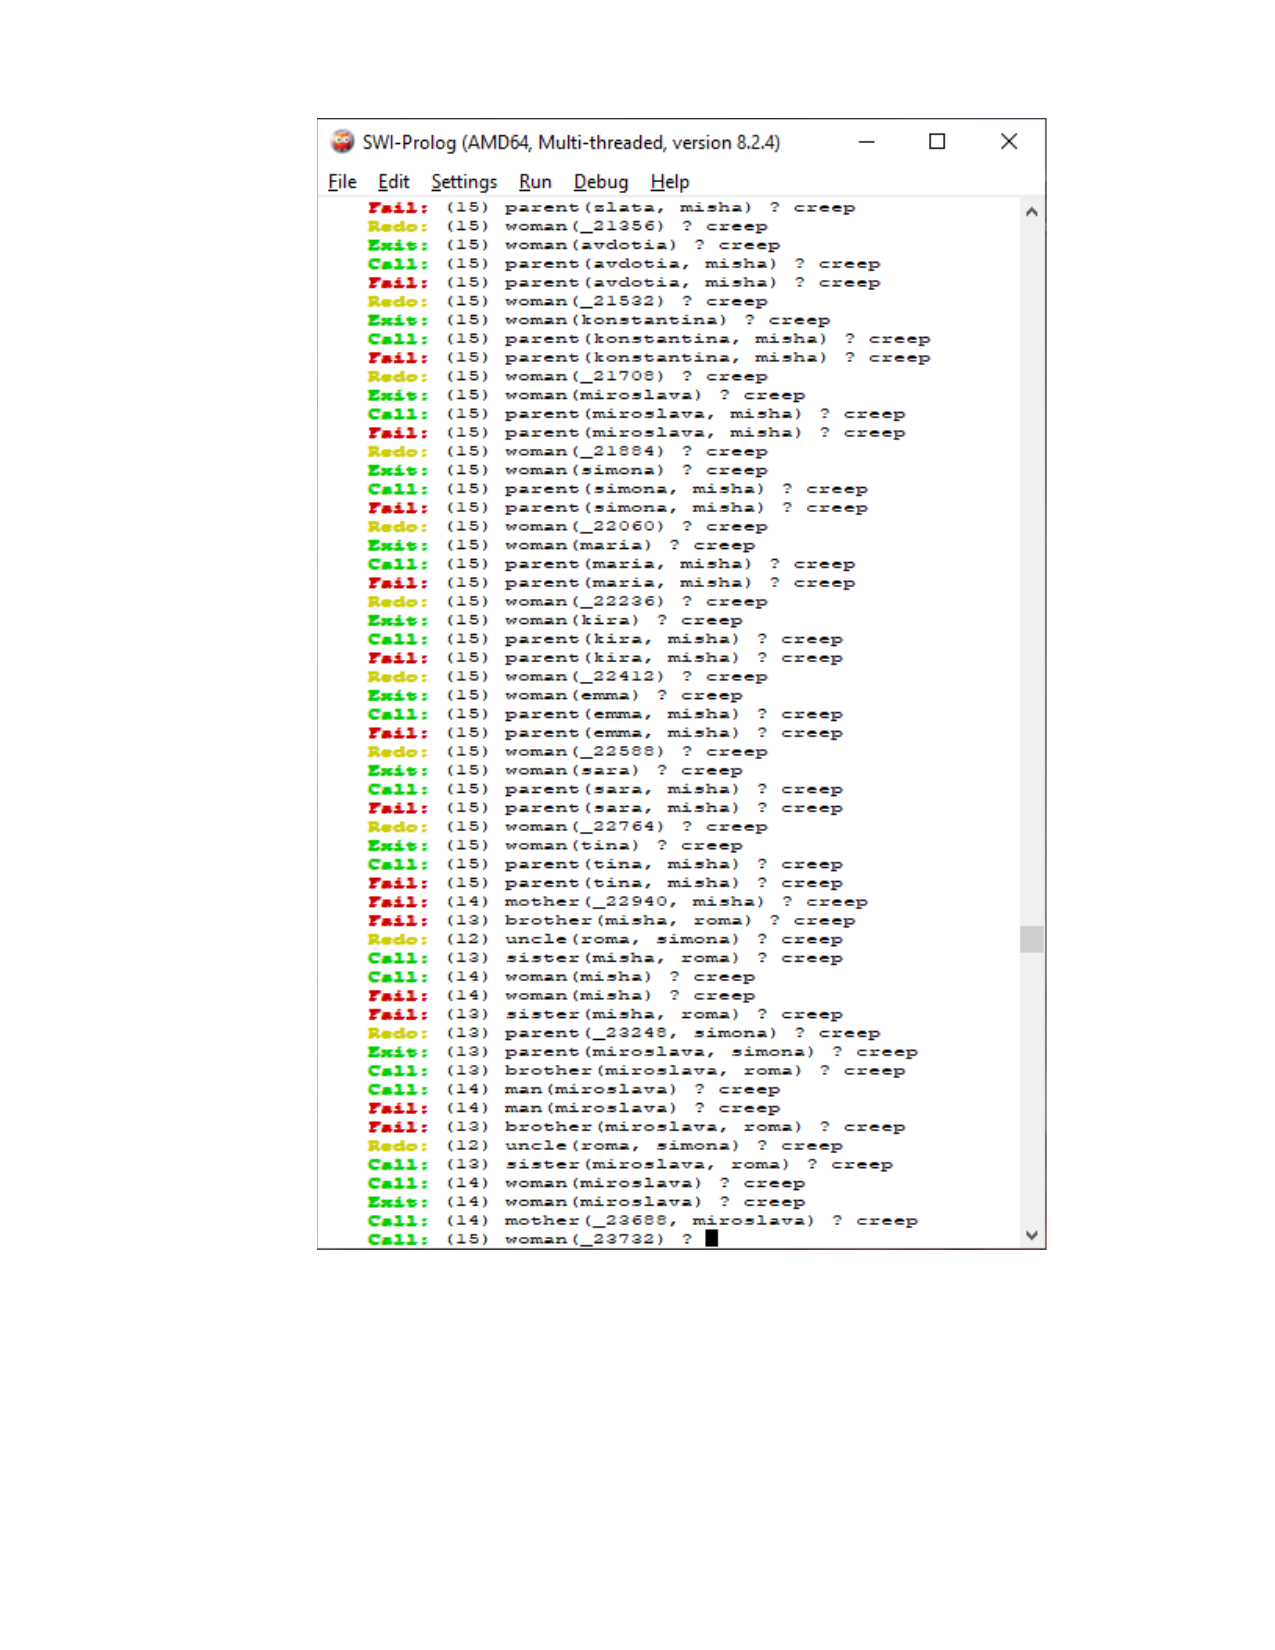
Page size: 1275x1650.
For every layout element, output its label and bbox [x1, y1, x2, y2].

picture [317, 118, 1047, 1250]
